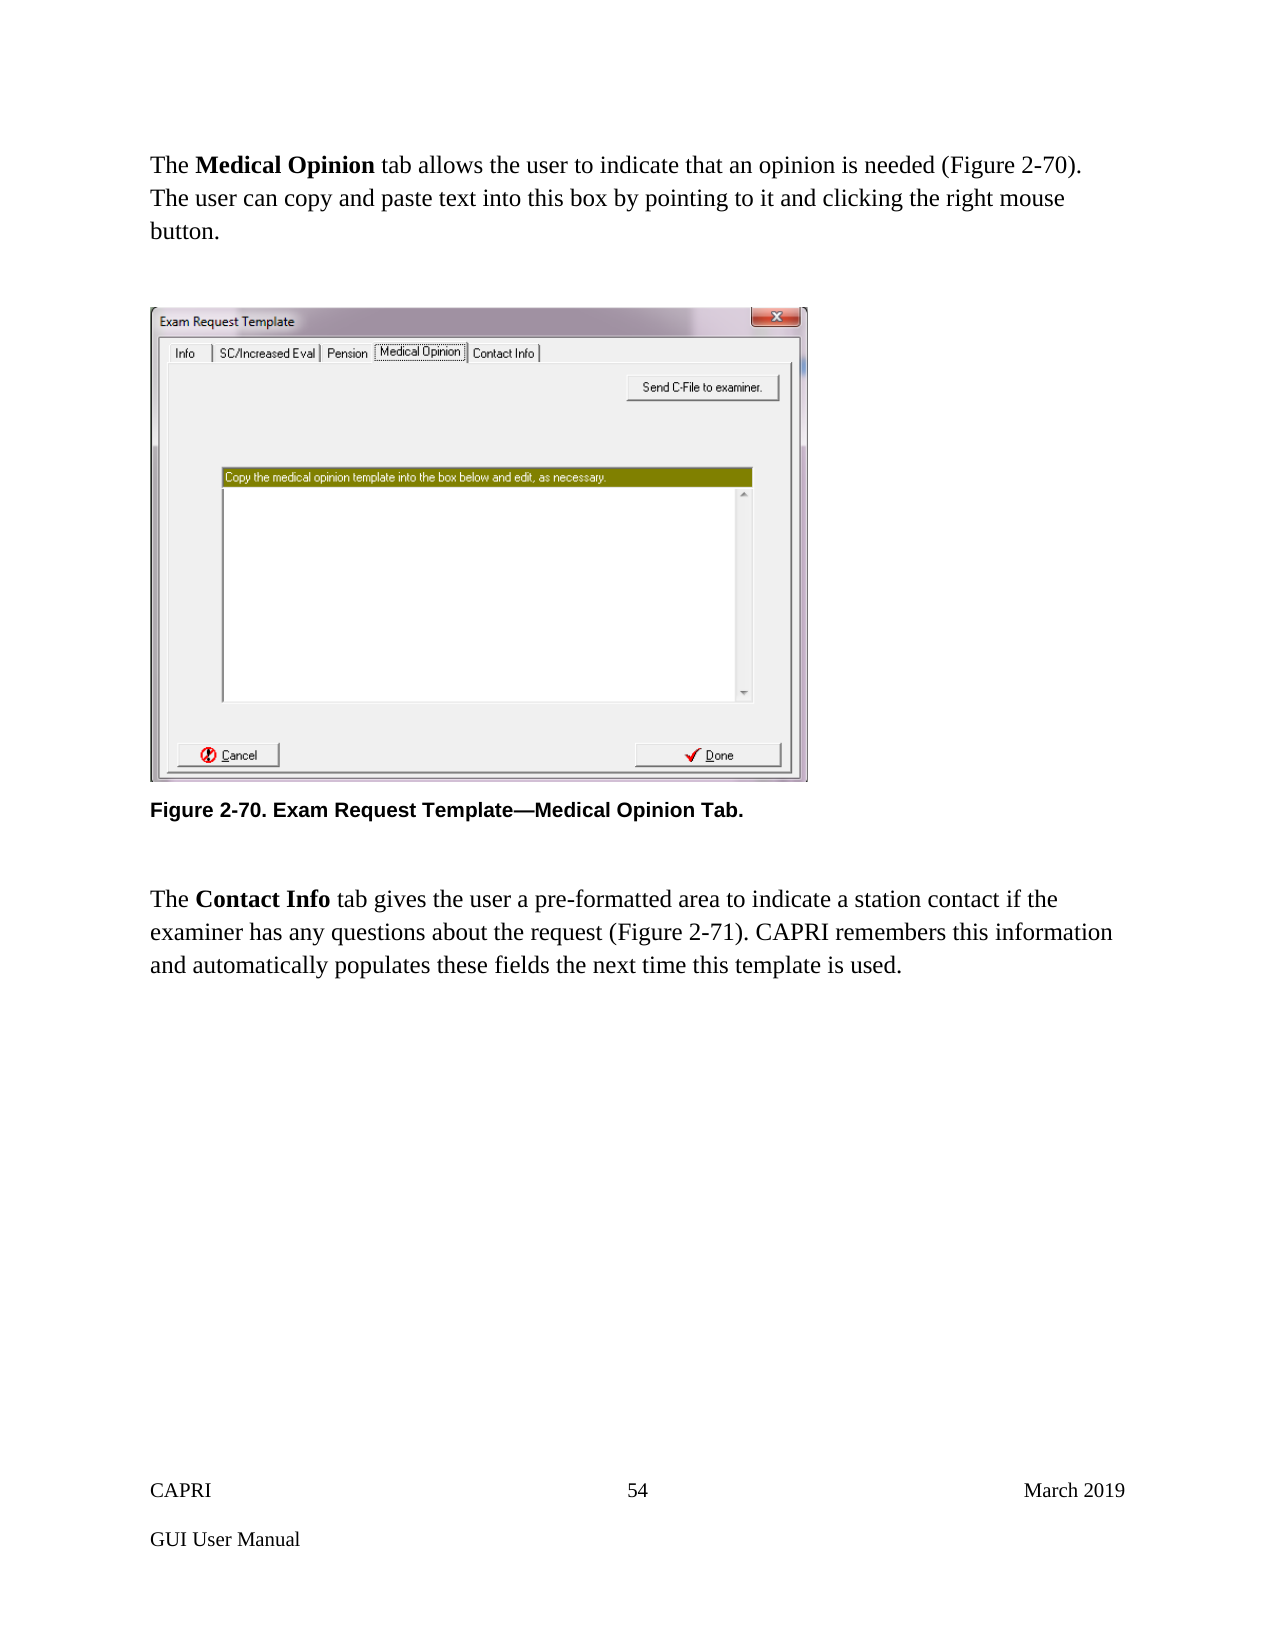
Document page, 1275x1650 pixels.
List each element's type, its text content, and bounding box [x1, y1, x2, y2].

text The Medical Opinion tab allows the user to indicate that an opinion is needed (Figure 2-55). The user can copy and paste text into this box by pointing to it and clicking the right mouse button. [150, 150, 1125, 245]
picture [150, 307, 808, 782]
text Figure 2-55. Exam Request Template—Medical Opinion Tab. [150, 798, 1125, 822]
text The Contact Info tab gives the user a pre-formatted area to indicate a station contact if the examiner has any questions about the request (Figure 2-56). CAPRI remembers this information and automatically populates these fields the next time this template is used. [150, 884, 1125, 978]
